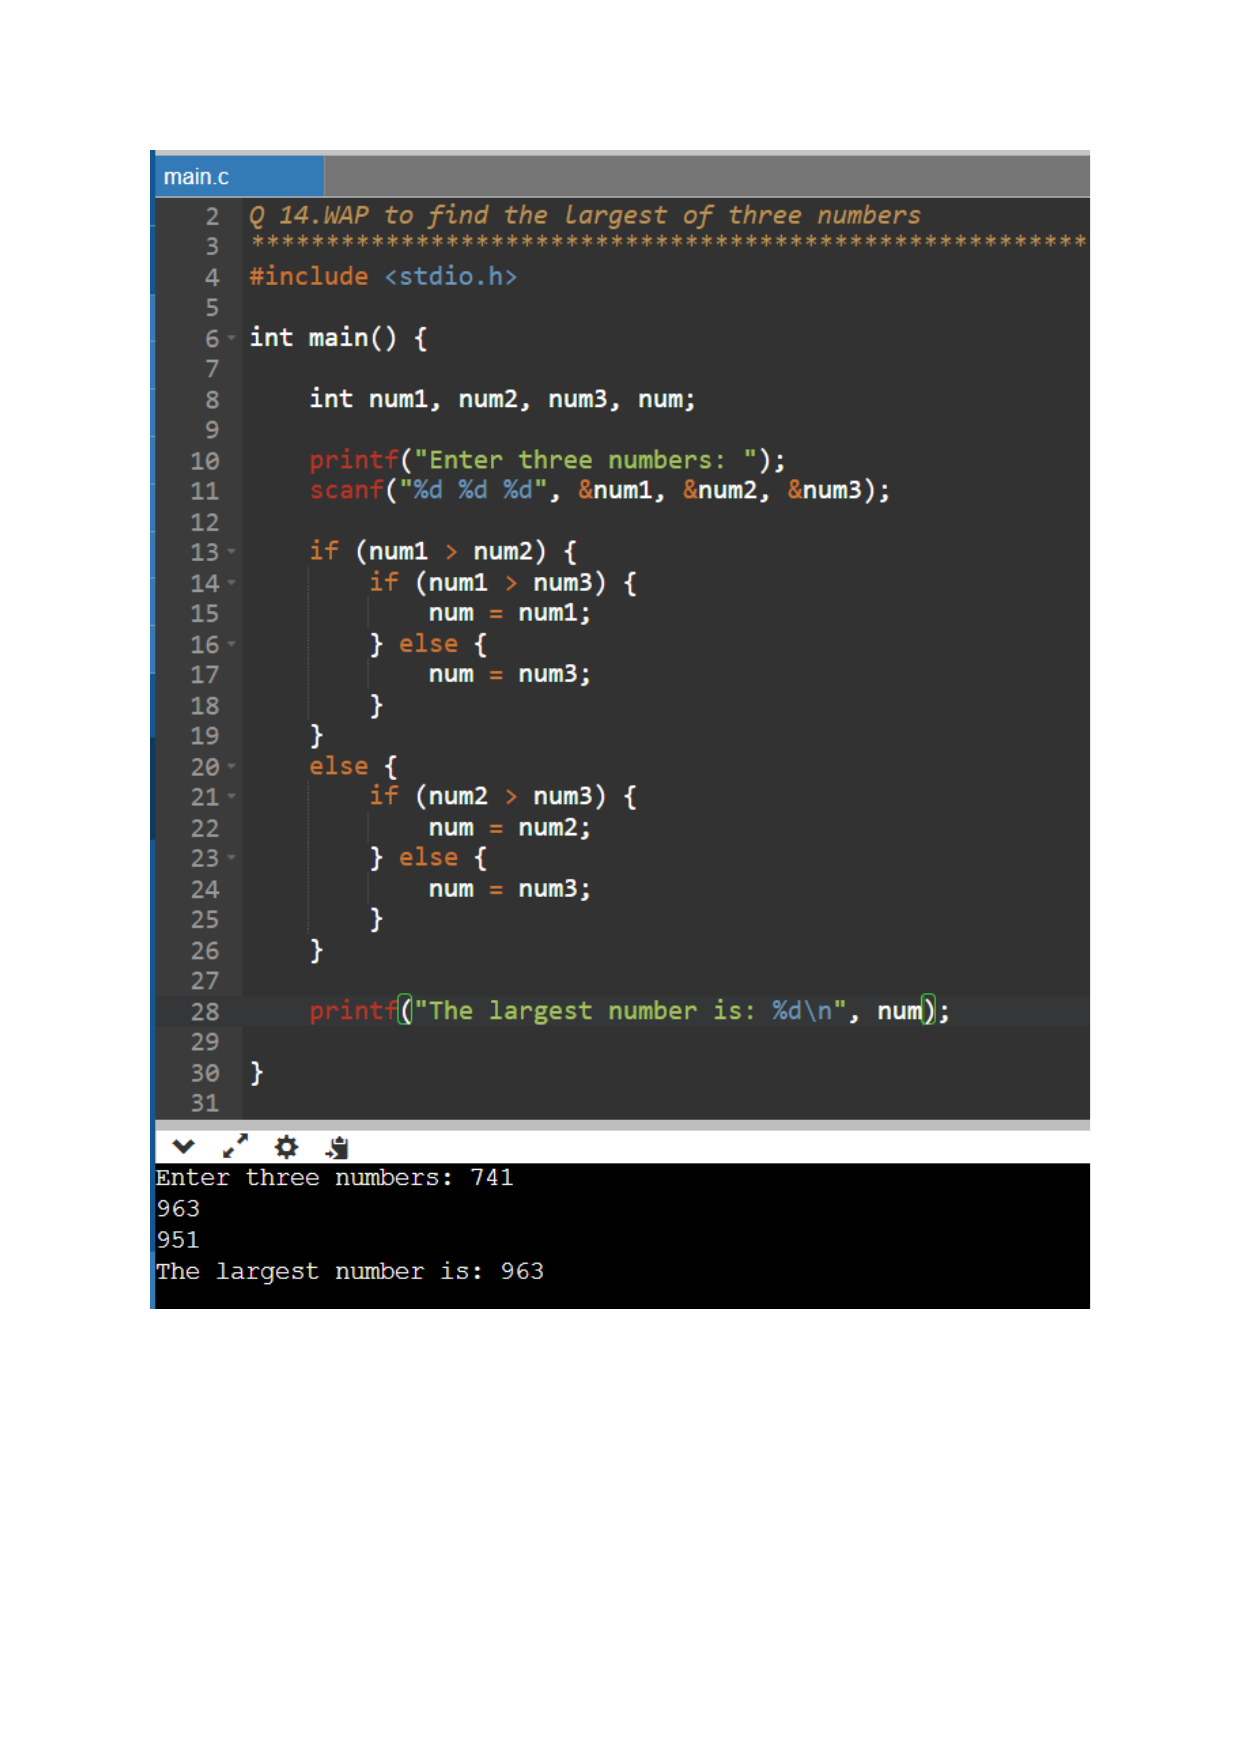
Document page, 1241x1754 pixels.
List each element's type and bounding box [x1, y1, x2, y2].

picture [150, 150, 1091, 1309]
